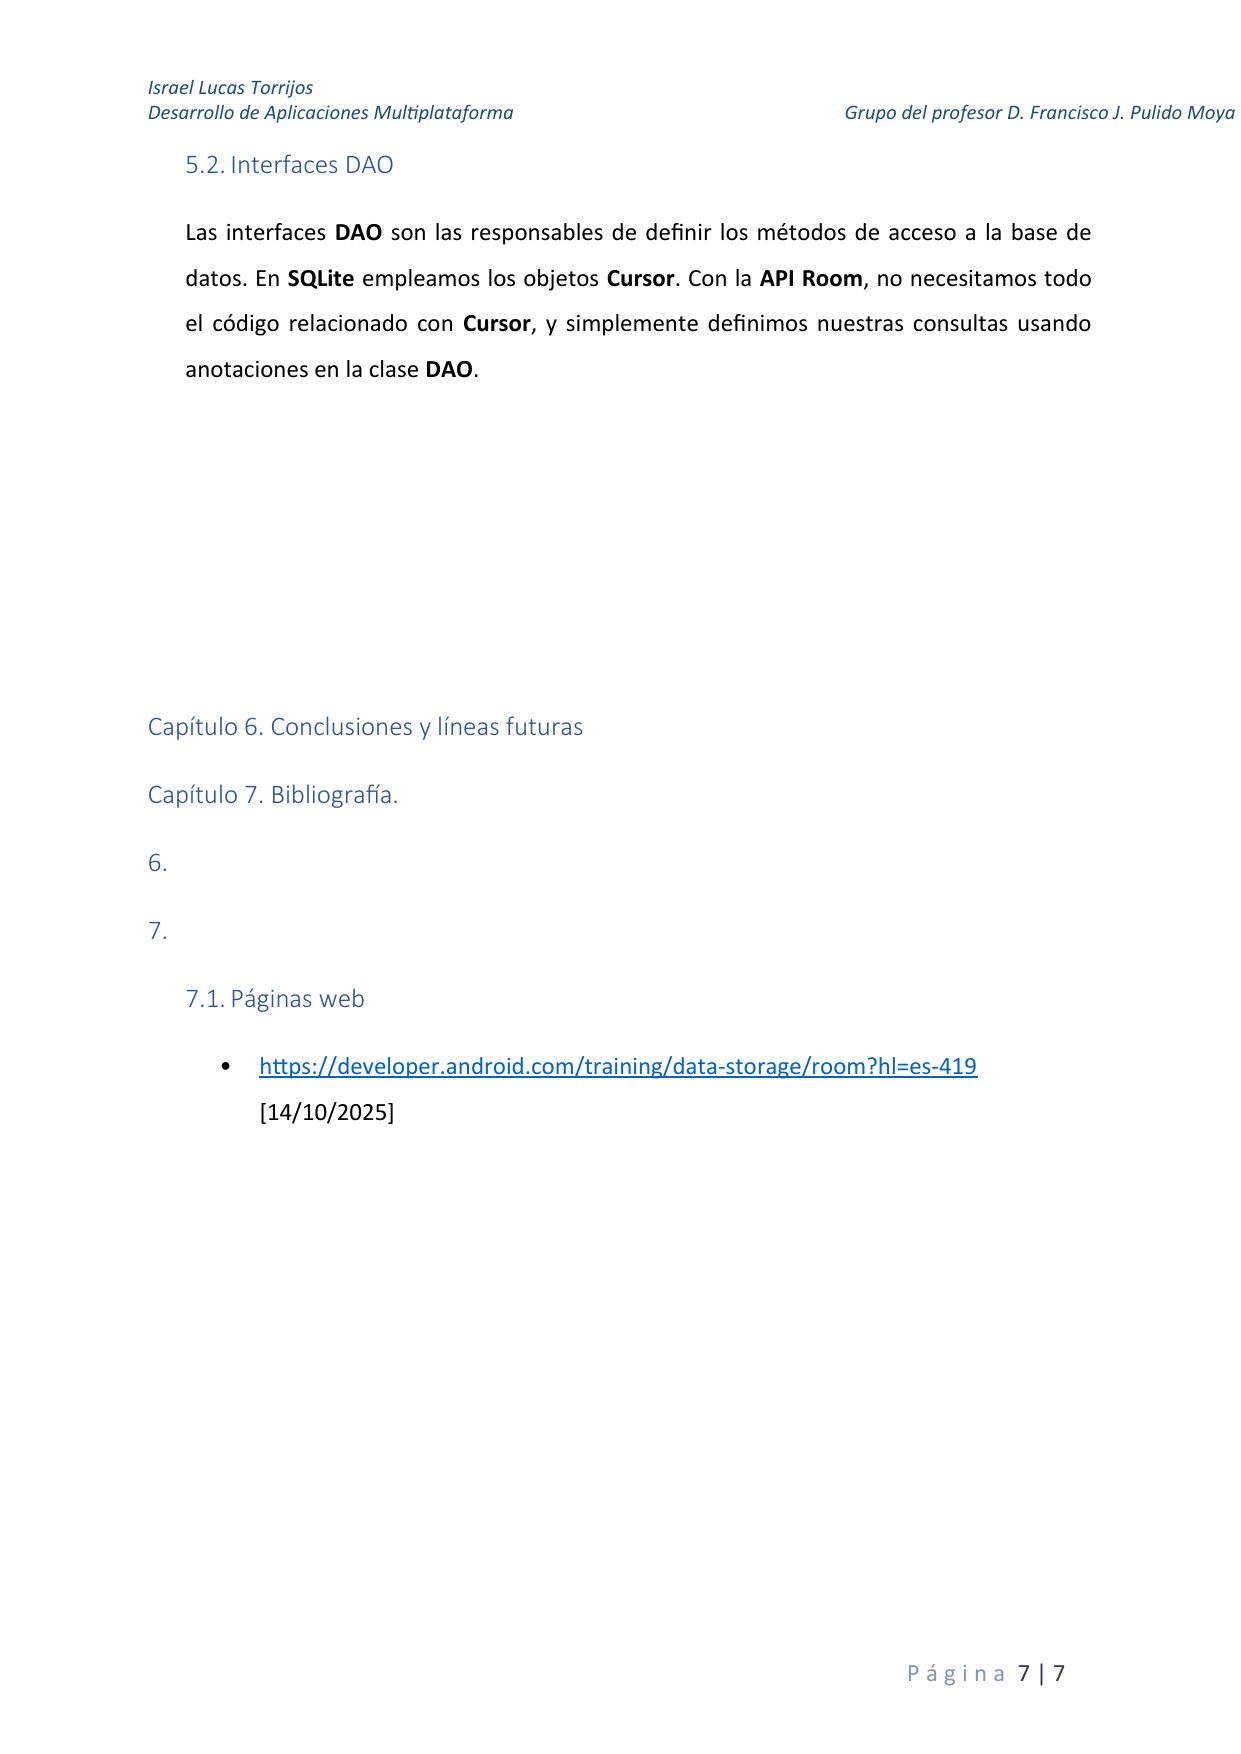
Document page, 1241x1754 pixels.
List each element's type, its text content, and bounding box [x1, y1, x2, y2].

text Las interfaces DAO son las responsables de definir los métodos de acceso a la base de datos. En SQLite empleamos los objetos Cursor. Con la API Room, no necesitamos todo el código relacionado con Cursor, y simplemente definimos nuestras consultas usando anotaciones en la clase DAO. [185, 216, 1092, 384]
subtitle Interfaces DAO [185, 148, 1092, 181]
text https://developer.android.com/training/data-storage/room?hl=es-419 [14/10/2025] [222, 1050, 1092, 1126]
subtitle Capítulo 7. Bibliografía. [148, 777, 1092, 810]
subtitle Capítulo 6. Conclusiones y líneas futuras [148, 709, 1092, 742]
subtitle Páginas web [185, 982, 1092, 1015]
